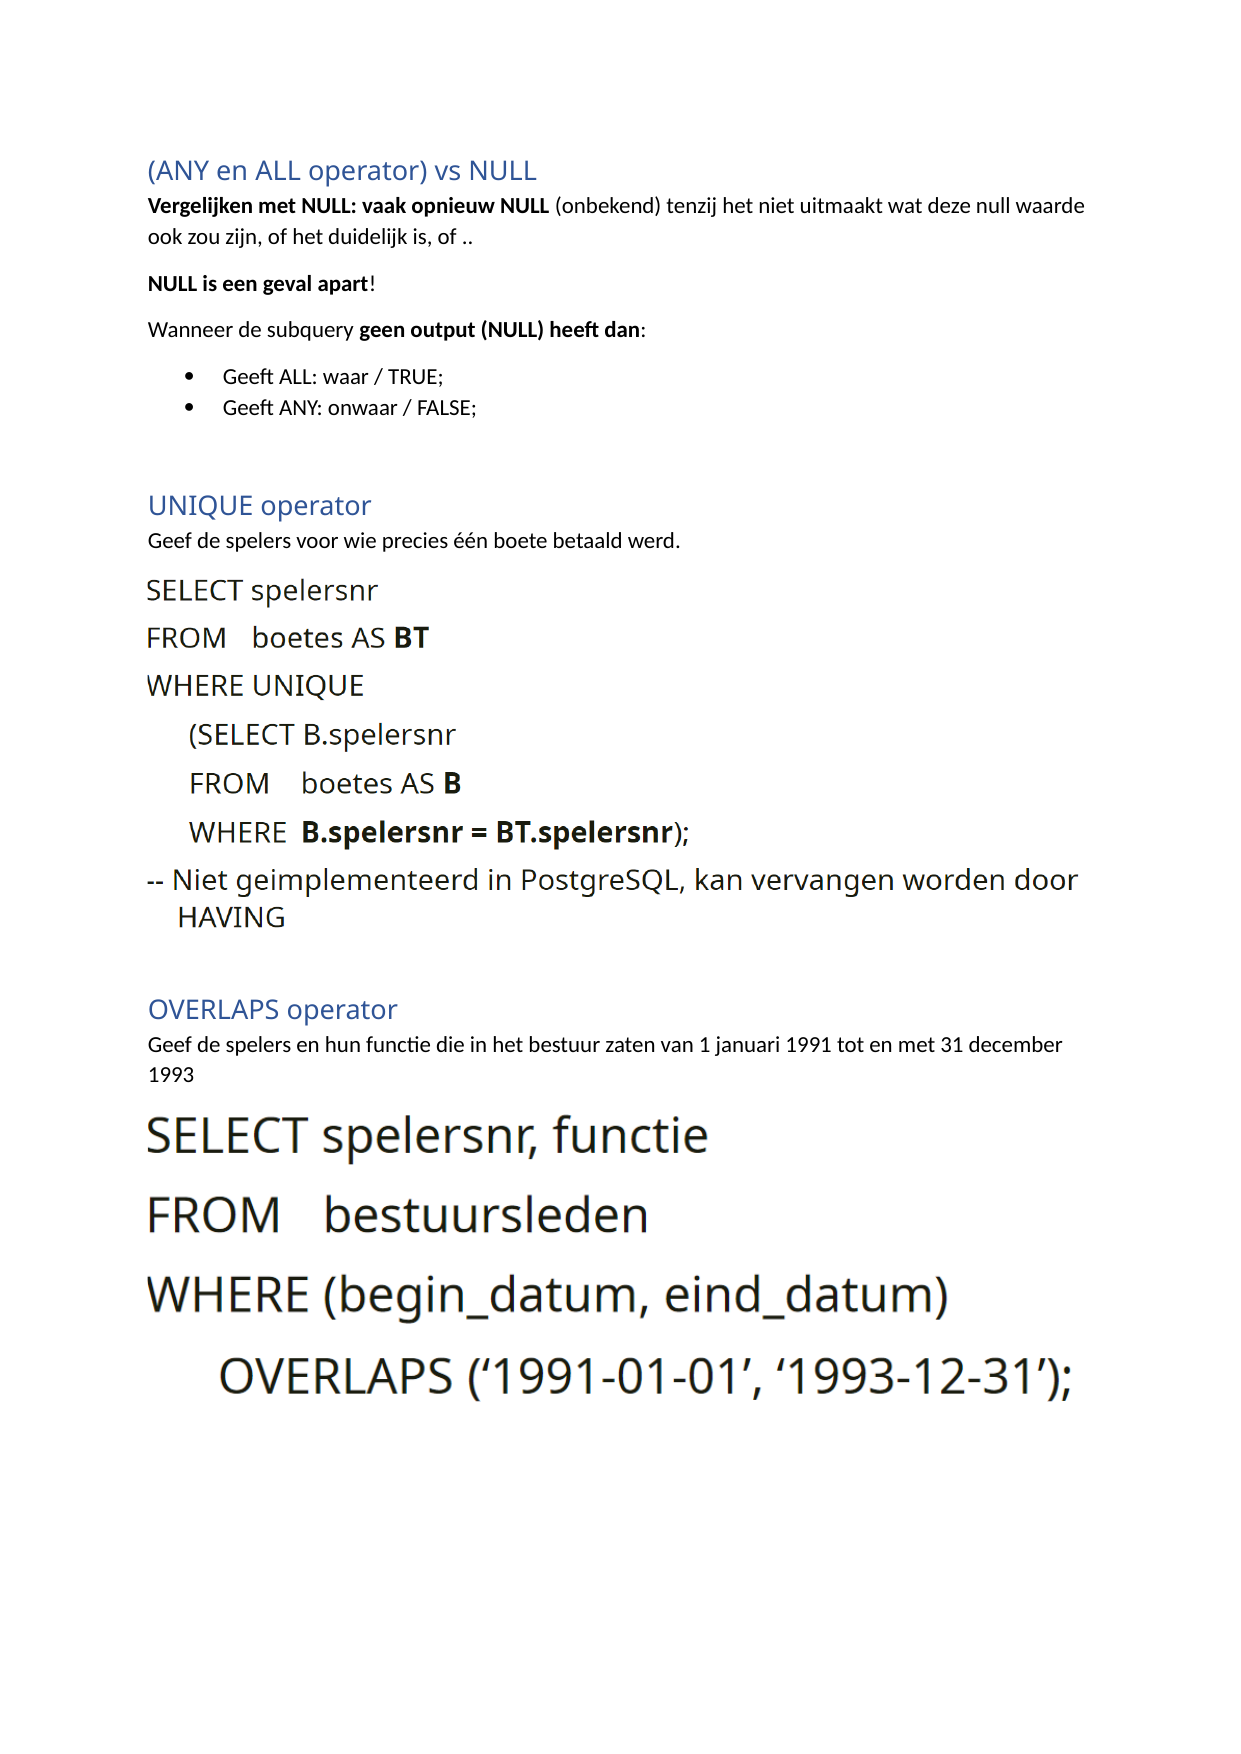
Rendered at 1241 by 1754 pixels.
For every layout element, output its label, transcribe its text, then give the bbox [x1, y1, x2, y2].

text Geef de spelers voor wie precies één boete betaald werd. [148, 526, 1093, 554]
text Geef de spelers en hun functie die in het bestuur zaten van 1 januari 1991 tot en met 31 december 1993 [148, 1030, 1093, 1088]
list Geeft ANY: onwaar / FALSE; [185, 393, 1093, 421]
picture [147, 573, 1093, 928]
text Vergelijken met NULL: vaak opnieuw NULL (onbekend) tenzij het niet uitmaakt wat deze null waarde ook zou zijn, of het duidelijk is, of .. [148, 192, 1093, 250]
text NULL is een geval apart! [148, 269, 1093, 297]
subtitle OVERLAPS operator [148, 990, 1093, 1027]
subtitle UNIQUE operator [148, 486, 1093, 523]
subtitle (ANY en ALL operator) vs NULL [148, 152, 1093, 189]
list Geeft ALL: waar / TRUE; [185, 362, 1093, 390]
text Wanneer de subquery geen output (NULL) heeft dan: [148, 316, 1093, 343]
picture [147, 1107, 1093, 1427]
